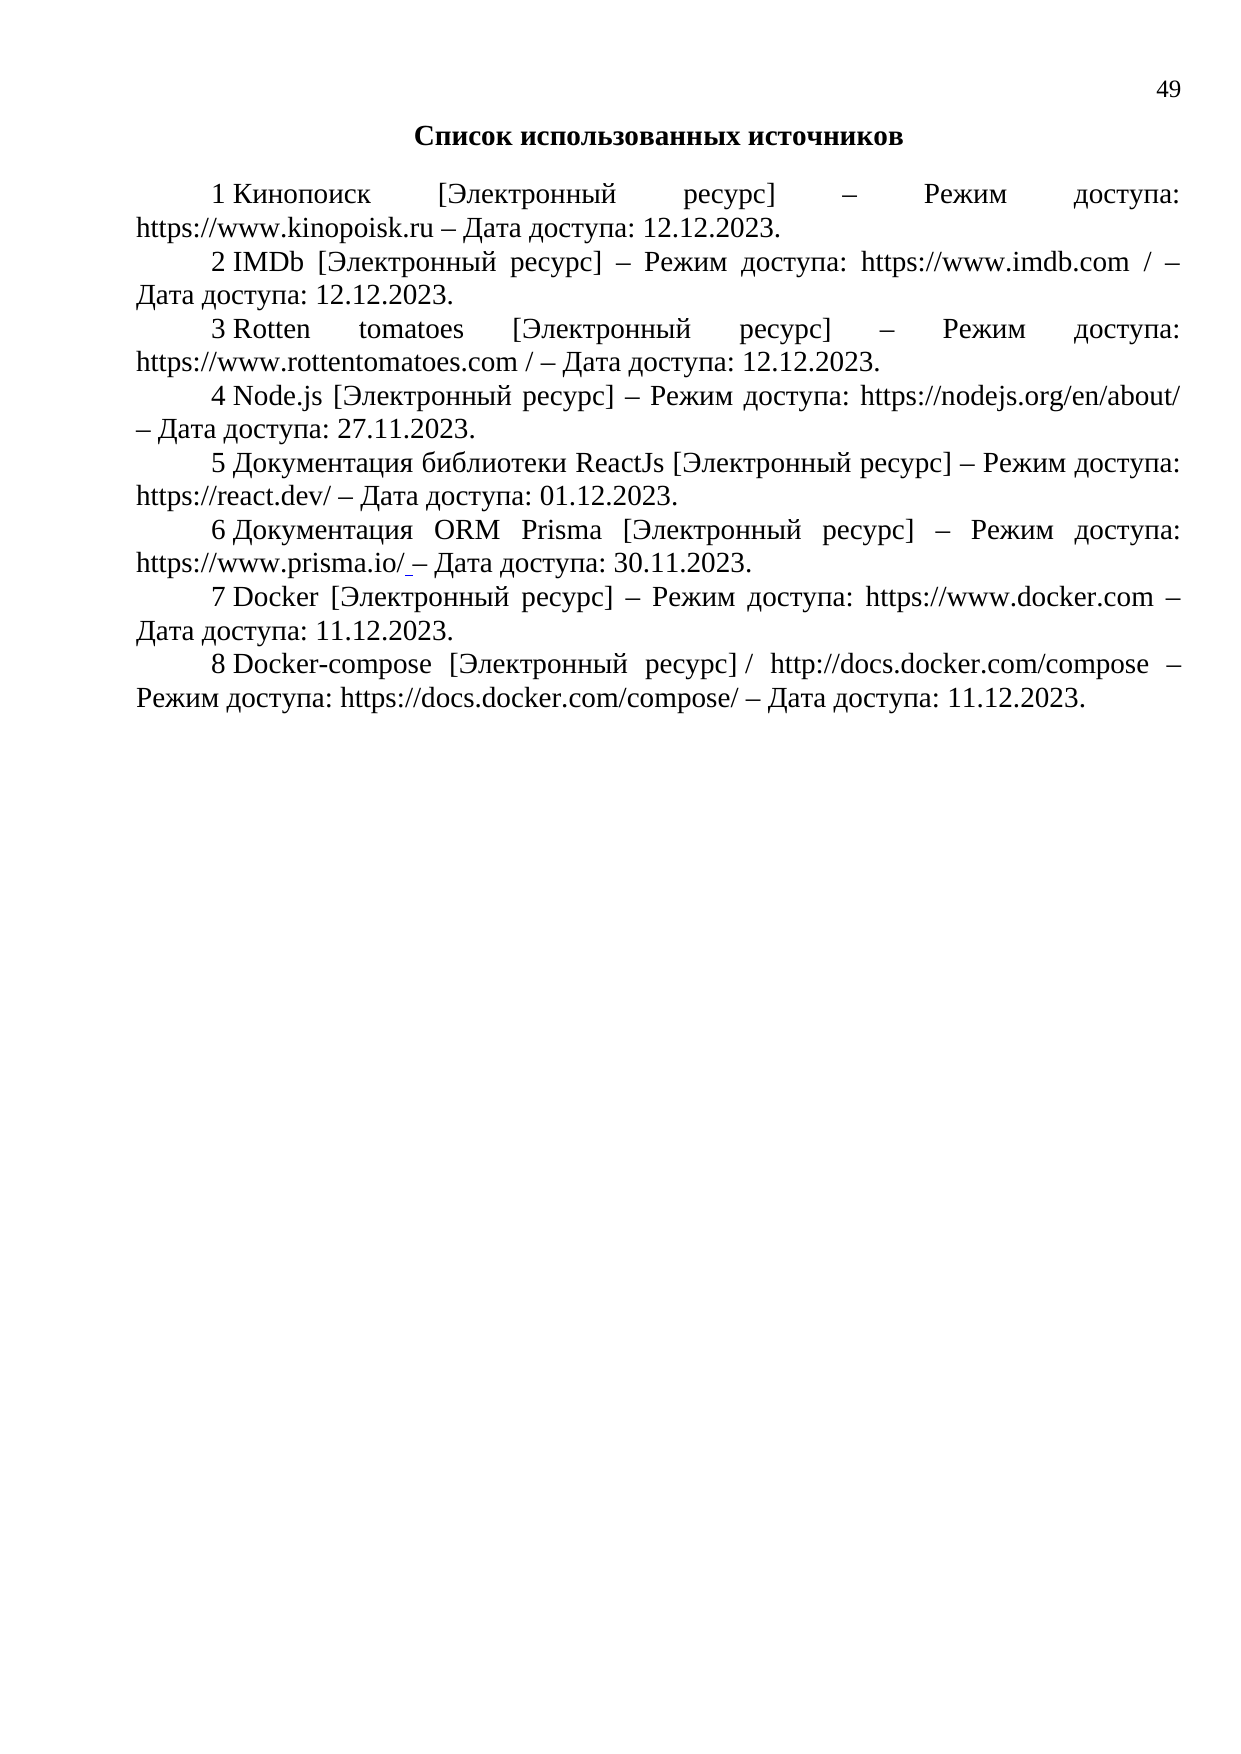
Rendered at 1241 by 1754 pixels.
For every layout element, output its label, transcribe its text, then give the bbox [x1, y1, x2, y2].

list Node.js [Электронный ресурс] – Режим доступа: https://nodejs.org/en/about/ – Дата доступа: 27.11.2023. [136, 378, 1181, 445]
subtitle Список использованных источников [136, 118, 1181, 152]
list IMDb [Электронный ресурс] – Режим доступа: https://www.imdb.com / – Дата доступа: 12.12.2023. [136, 244, 1181, 311]
list Кинопоиск [Электронный ресурс] – Режим доступа: https://www.kinopoisk.ru – Дата доступа: 12.12.2023. [136, 177, 1181, 244]
list Документация библиотеки ReactJs [Электронный ресурс] – Режим доступа: https://react.dev/ – Дата доступа: 01.12.2023. [136, 445, 1181, 512]
list Docker [Электронный ресурс] – Режим доступа: https://www.docker.com – Дата доступа: 11.12.2023. [136, 579, 1181, 646]
list Документация ORM Prisma [Электронный ресурс] – Режим доступа: https://www.prisma.io/ – Дата доступа: 30.11.2023. [136, 512, 1181, 579]
list Docker-compose [Электронный ресурс] / http://docs.docker.com/compose – Режим доступа: https://docs.docker.com/compose/ – Дата доступа: 11.12.2023. [136, 646, 1181, 713]
list Rotten tomatoes [Электронный ресурс] – Режим доступа: https://www.rottentomatoes.com / – Дата доступа: 12.12.2023. [136, 311, 1181, 378]
